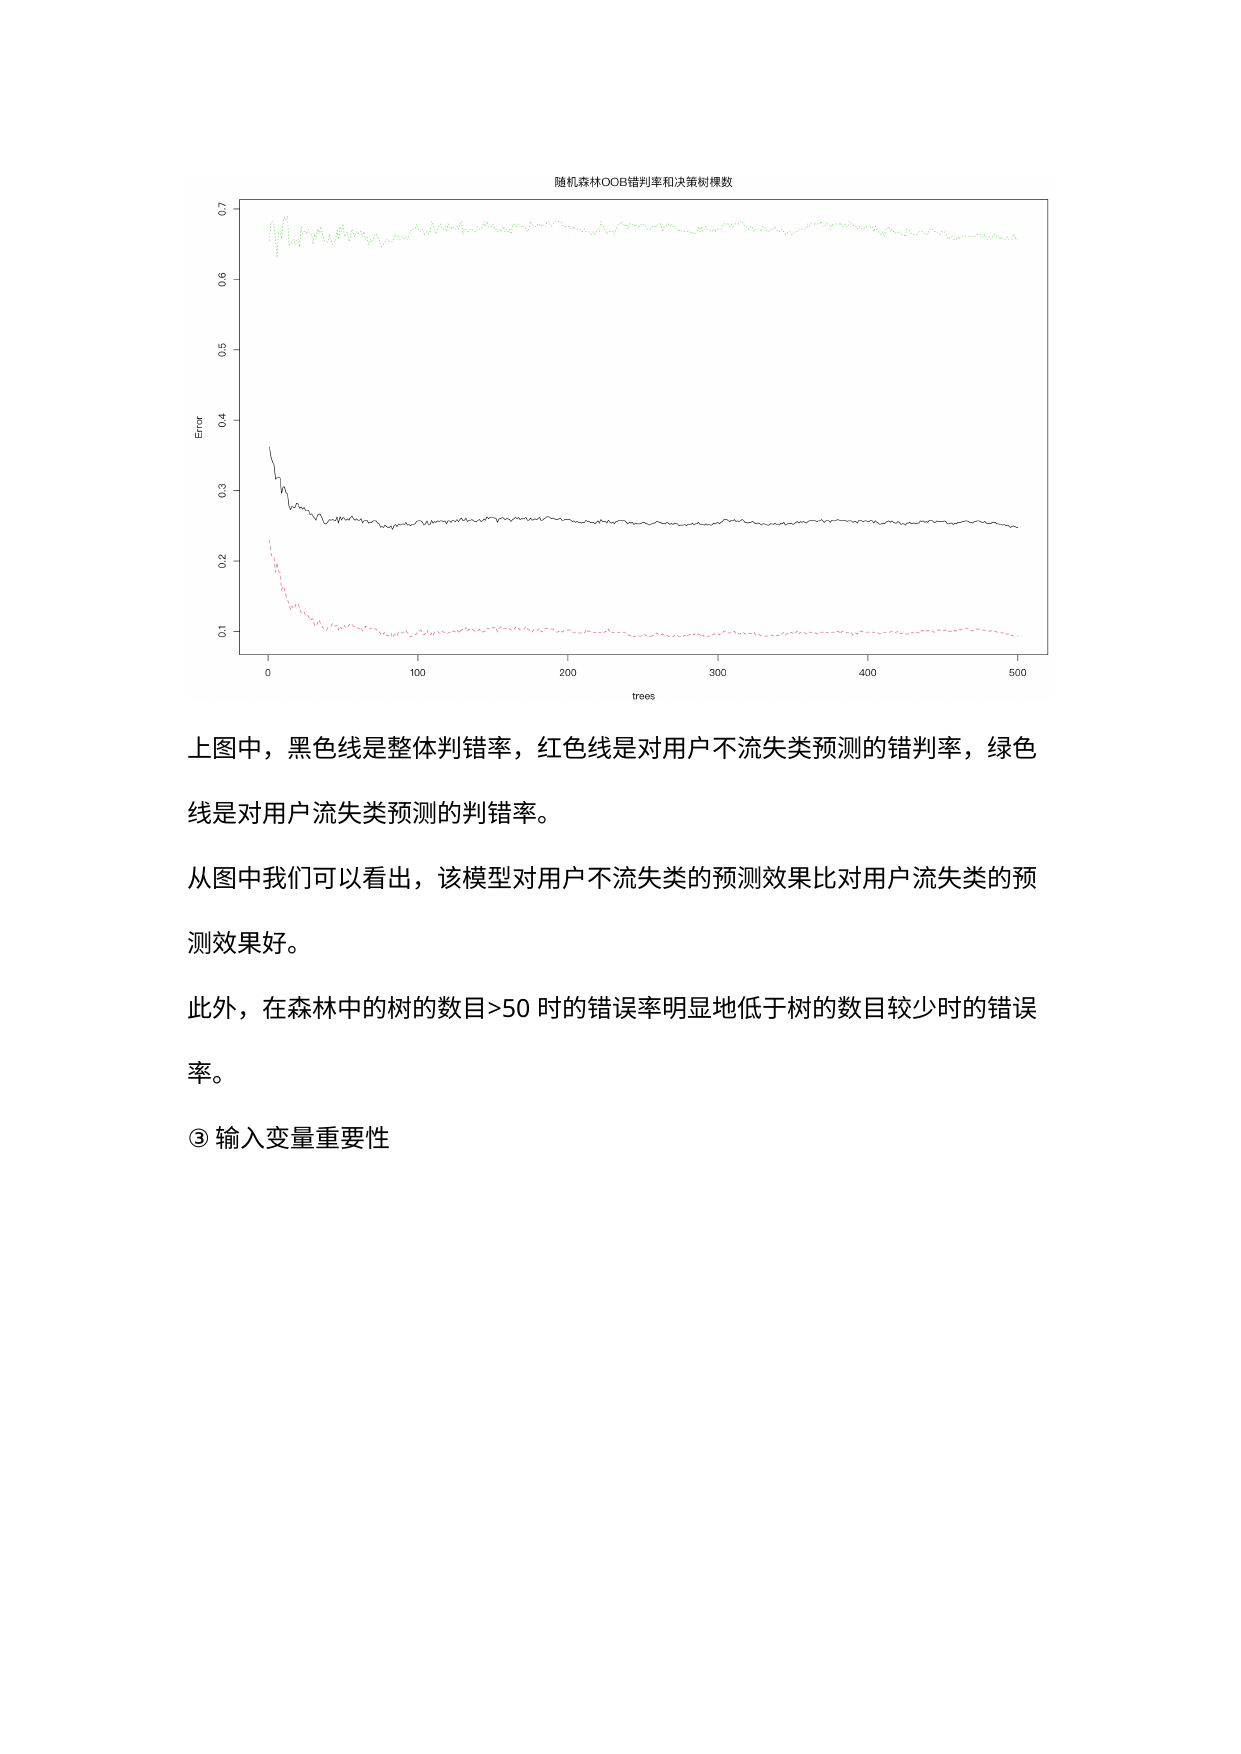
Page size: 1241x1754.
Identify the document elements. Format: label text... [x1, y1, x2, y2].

text 此外，在森林中的树的数目>50 时的错误率明显地低于树的数目较少时的错误率。 [187, 974, 1053, 1104]
text 从图中我们可以看出，该模型对用户不流失类的预测效果比对用户流失类的预测效果好。 [187, 844, 1053, 974]
text ③输入变量重要性 [187, 1104, 1053, 1169]
picture [187, 175, 1052, 701]
text 上图中，黑色线是整体判错率，红色线是对用户不流失类预测的错判率，绿色线是对用户流失类预测的判错率。 [187, 714, 1053, 844]
